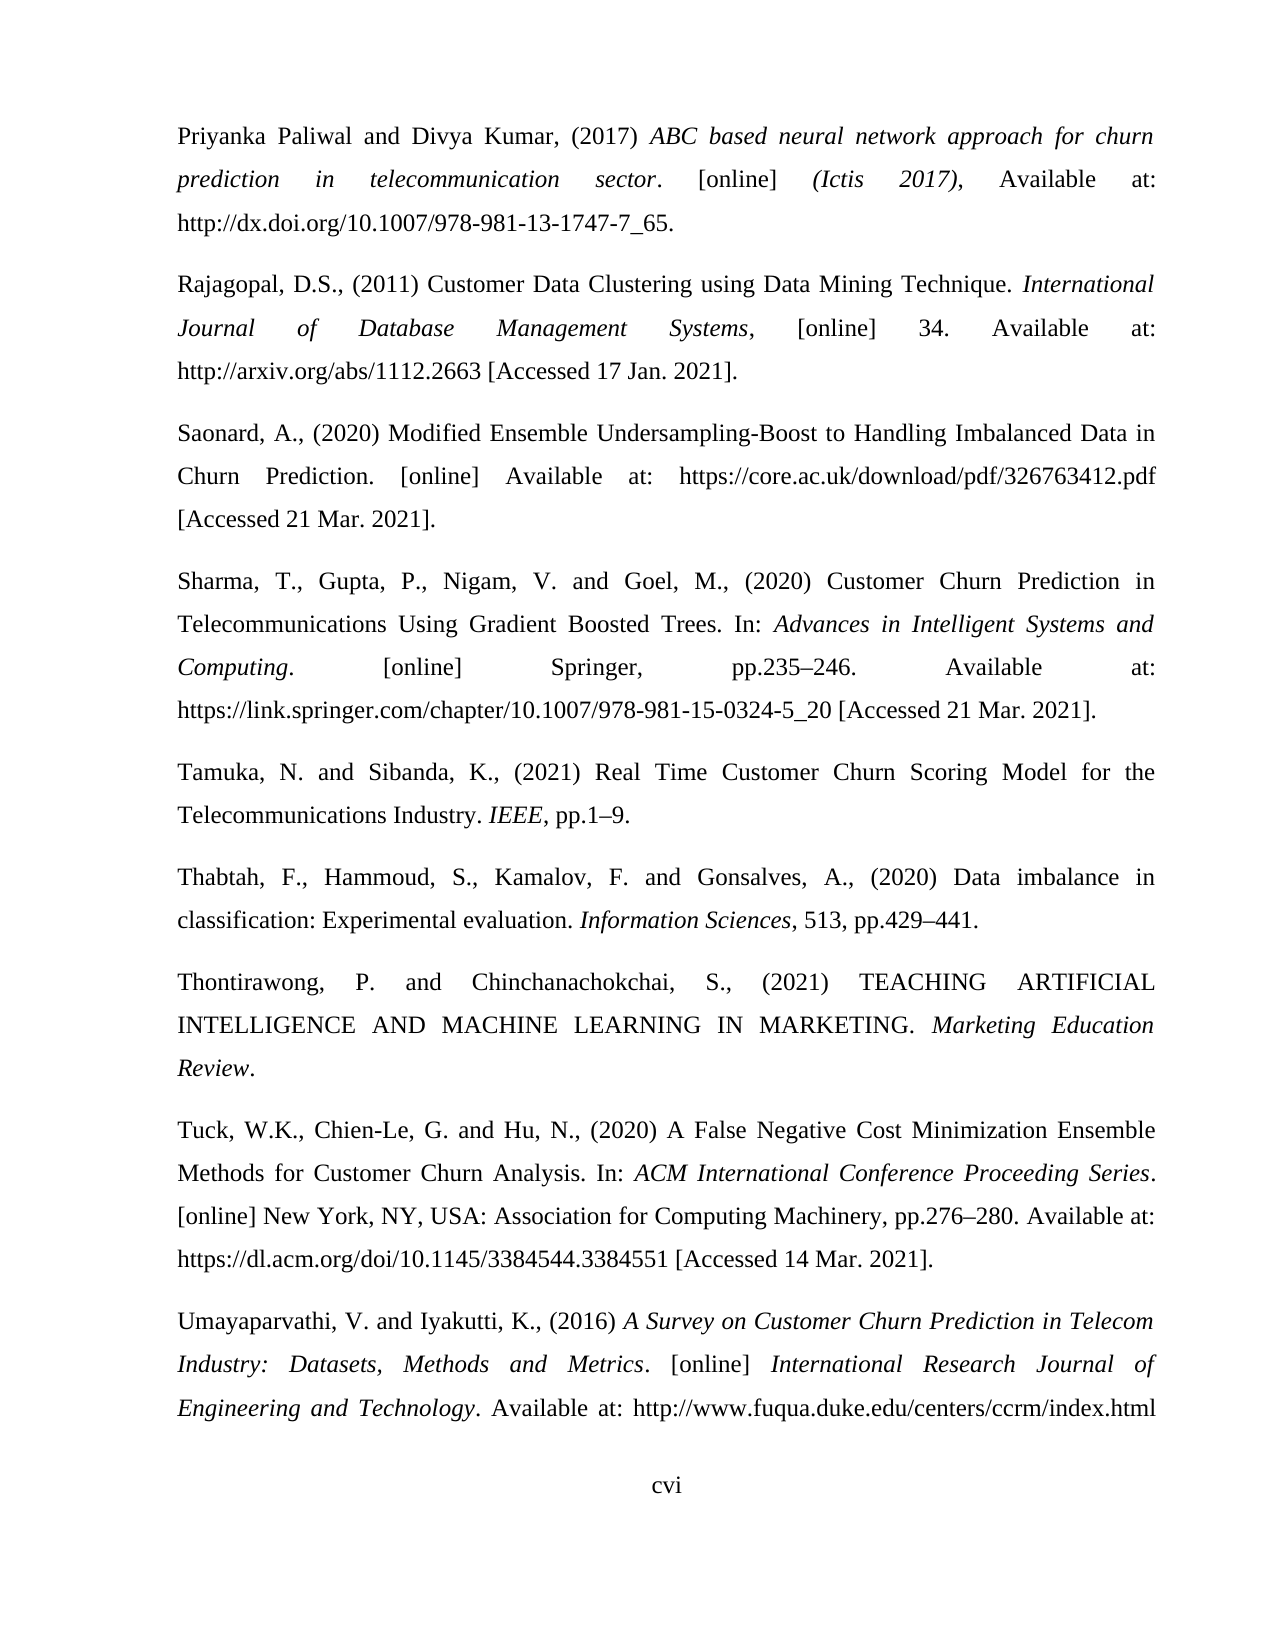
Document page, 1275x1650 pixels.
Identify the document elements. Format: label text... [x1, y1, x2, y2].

text Thontirawong, P. and Chinchanachokchai, S., (2021) TEACHING ARTIFICIAL INTELLIGENCE AND MACHINE LEARNING IN MARKETING. Marketing Education Review. [177, 967, 1156, 1082]
text Saonard, A., (2020) Modified Ensemble Undersampling-Boost to Handling Imbalanced Data in Churn Prediction. [online] Available at: https://core.ac.uk/download/pdf/326763412.pdf [Accessed 21 Mar. 2021]. [177, 418, 1156, 533]
text Sharma, T., Gupta, P., Nigam, V. and Goel, M., (2020) Customer Churn Prediction in Telecommunications Using Gradient Boosted Trees. In: Advances in Intelligent Systems and Computing. [online] Springer, pp.235–246. Available at: https://link.springer.com/chapter/10.1007/978-981-15-0324-5_20 [Accessed 21 Mar. 2021]. [177, 566, 1156, 724]
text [177, 1306, 1156, 1421]
text Rajagopal, D.S., (2011) Customer Data Clustering using Data Mining Technique. International Journal of Database Management Systems, [online] 34. Available at: http://arxiv.org/abs/1112.2663 [Accessed 17 Jan. 2021]. [177, 269, 1156, 384]
text Priyanka Paliwal and Divya Kumar, (2017) ABC based neural network approach for churn prediction in telecommunication sector. [online] (Ictis 2017), Available at: http://dx.doi.org/10.1007/978-981-13-1747-7_65. [177, 121, 1156, 236]
text Tuck, W.K., Chien-Le, G. and Hu, N., (2020) A False Negative Cost Minimization Ensemble Methods for Customer Churn Analysis. In: ACM International Conference Proceeding Series. [online] New York, NY, USA: Association for Computing Machinery, pp.276–280. Available at: https://dl.acm.org/doi/10.1145/3384544.3384551 [Accessed 14 Mar. 2021]. [177, 1115, 1156, 1273]
text Tamuka, N. and Sibanda, K., (2021) Real Time Customer Churn Scoring Model for the Telecommunications Industry. IEEE, pp.1–9. [177, 757, 1156, 829]
text Thabtah, F., Hammoud, S., Kamalov, F. and Gonsalves, A., (2020) Data imbalance in classification: Experimental evaluation. Information Sciences, 513, pp.429–441. [177, 862, 1156, 934]
